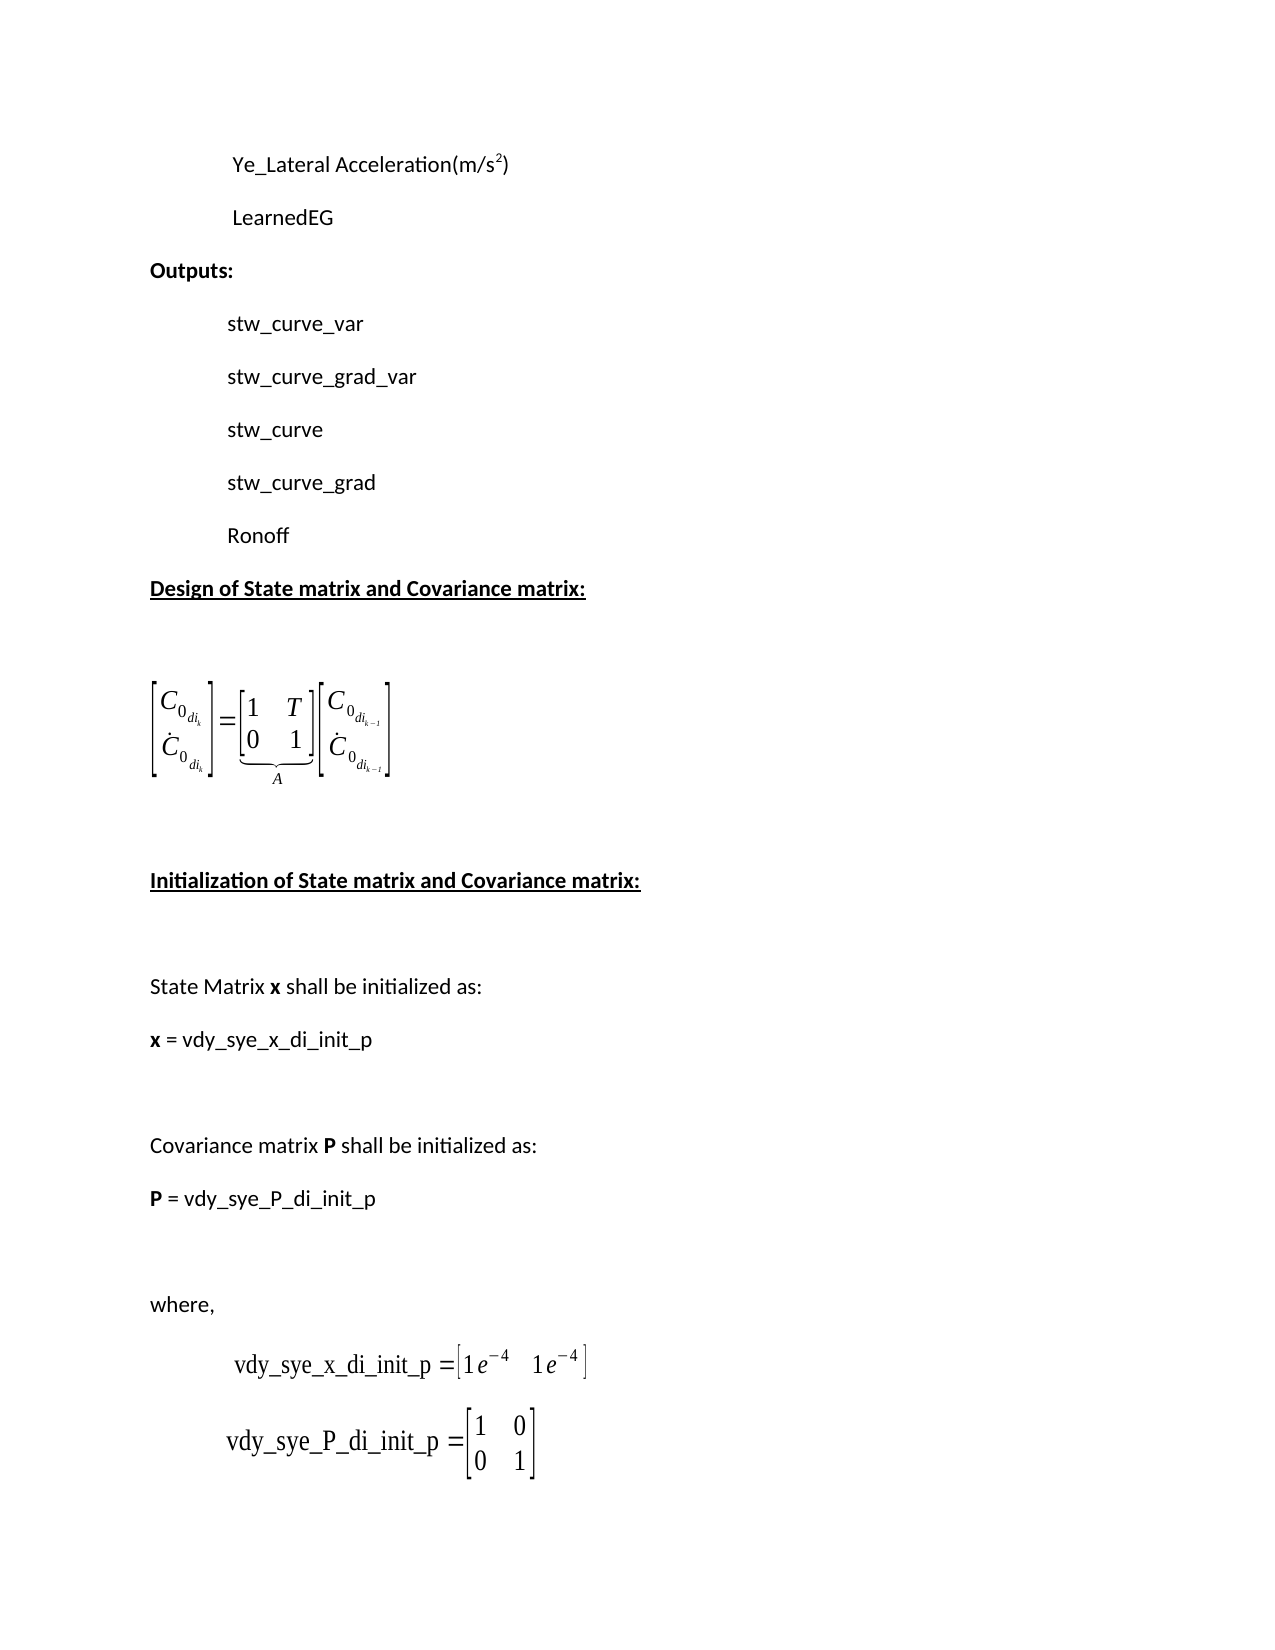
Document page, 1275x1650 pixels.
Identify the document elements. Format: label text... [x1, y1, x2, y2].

text Outputs: [150, 256, 1125, 284]
text LearnedEG [150, 203, 1125, 231]
text stw_curve_grad_var [150, 362, 1125, 390]
text Initialization of State matrix and Covariance matrix: [150, 866, 1125, 894]
text stw_curve_var [150, 309, 1125, 337]
text Design of State matrix and Covariance matrix: [150, 574, 1125, 602]
text State Matrix x shall be initialized as: [150, 972, 1125, 1000]
text Ye_Lateral Acceleration(m/s2) [150, 150, 1125, 178]
text Covariance matrix P shall be initialized as: [150, 1131, 1125, 1159]
text P = vdy_sye_P_di_init_p [150, 1184, 1125, 1212]
text x = vdy_sye_x_di_init_p [150, 1025, 1125, 1053]
text where, [150, 1290, 1125, 1318]
text stw_curve_grad [150, 468, 1125, 496]
text Ronoff [150, 521, 1125, 549]
text stw_curve [150, 415, 1125, 443]
